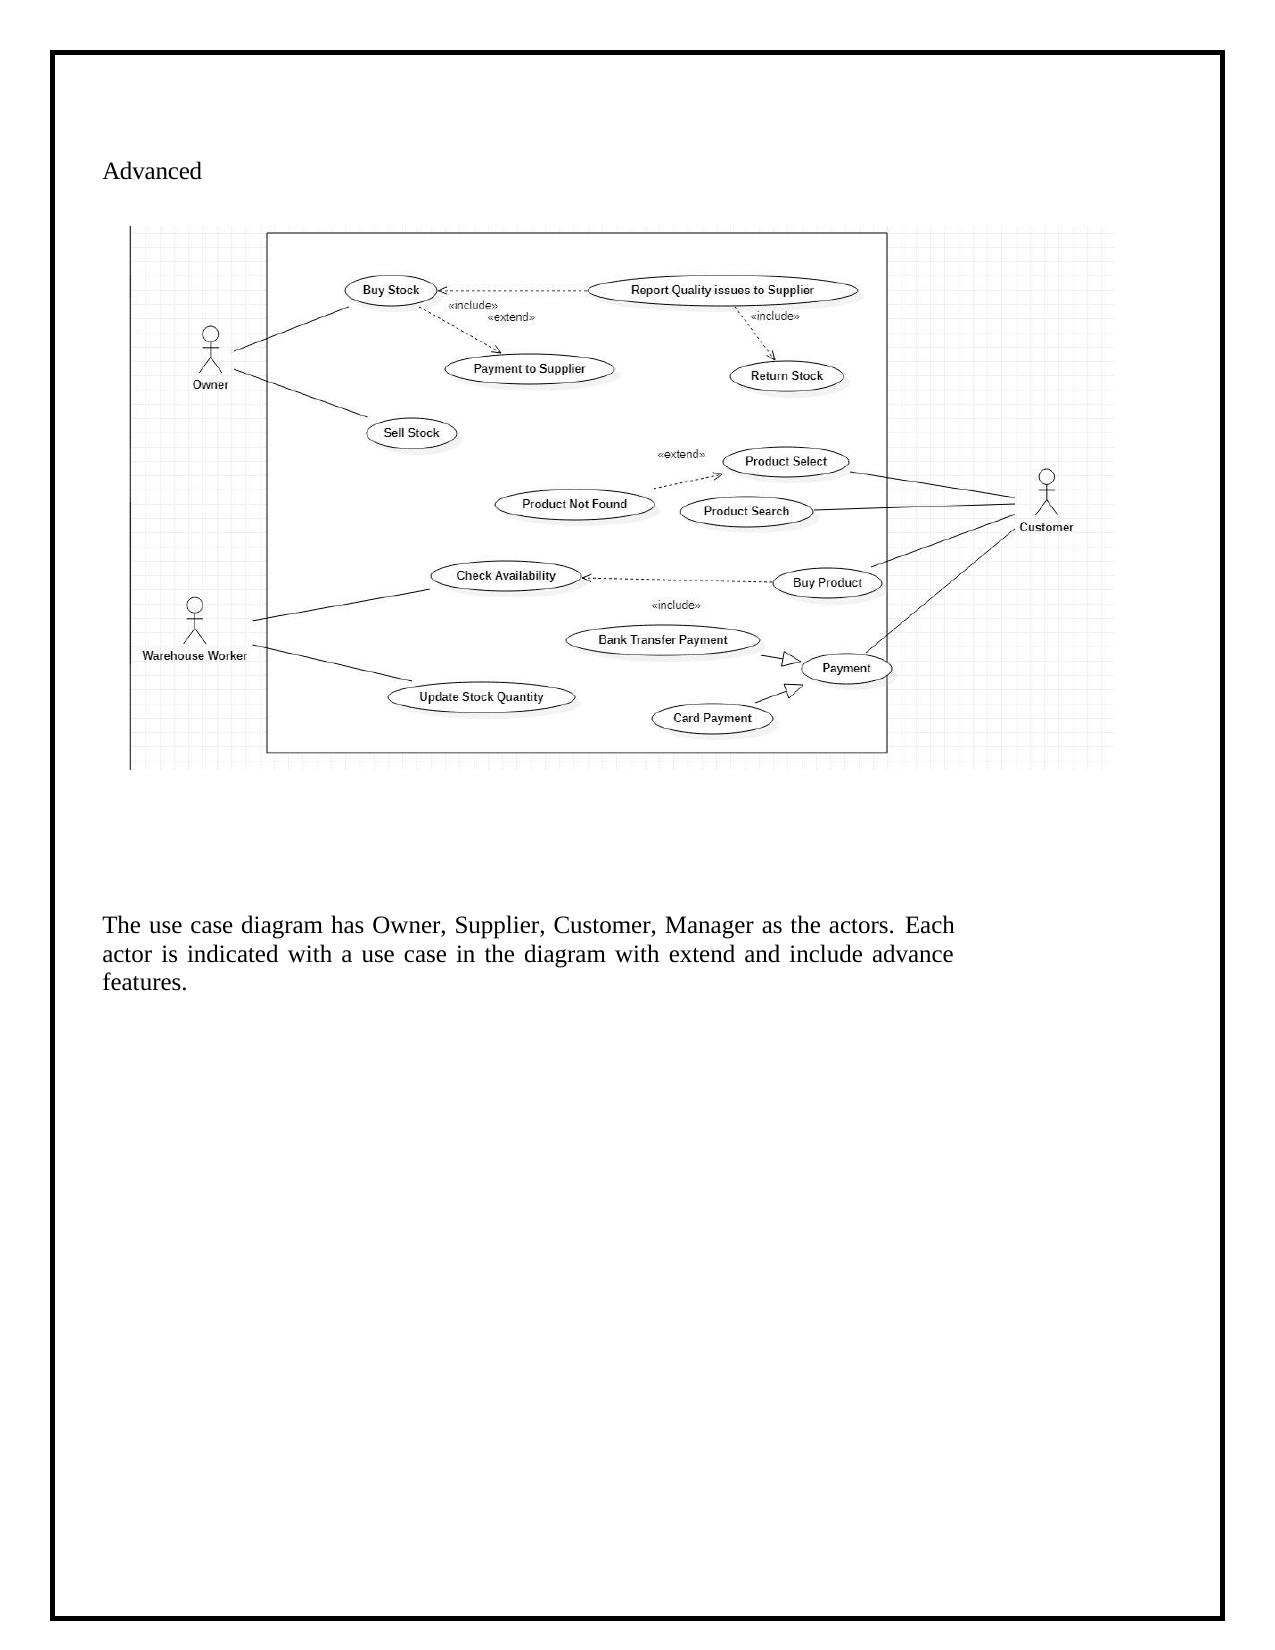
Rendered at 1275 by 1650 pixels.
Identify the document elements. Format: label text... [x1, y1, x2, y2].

picture [129, 226, 1115, 770]
text The use case diagram has Owner, Supplier, Customer, Manager as the actors. Each actor is indicated with a use case in the diagram with extend and include advance features. [102, 910, 955, 996]
text Advanced [102, 156, 1200, 185]
